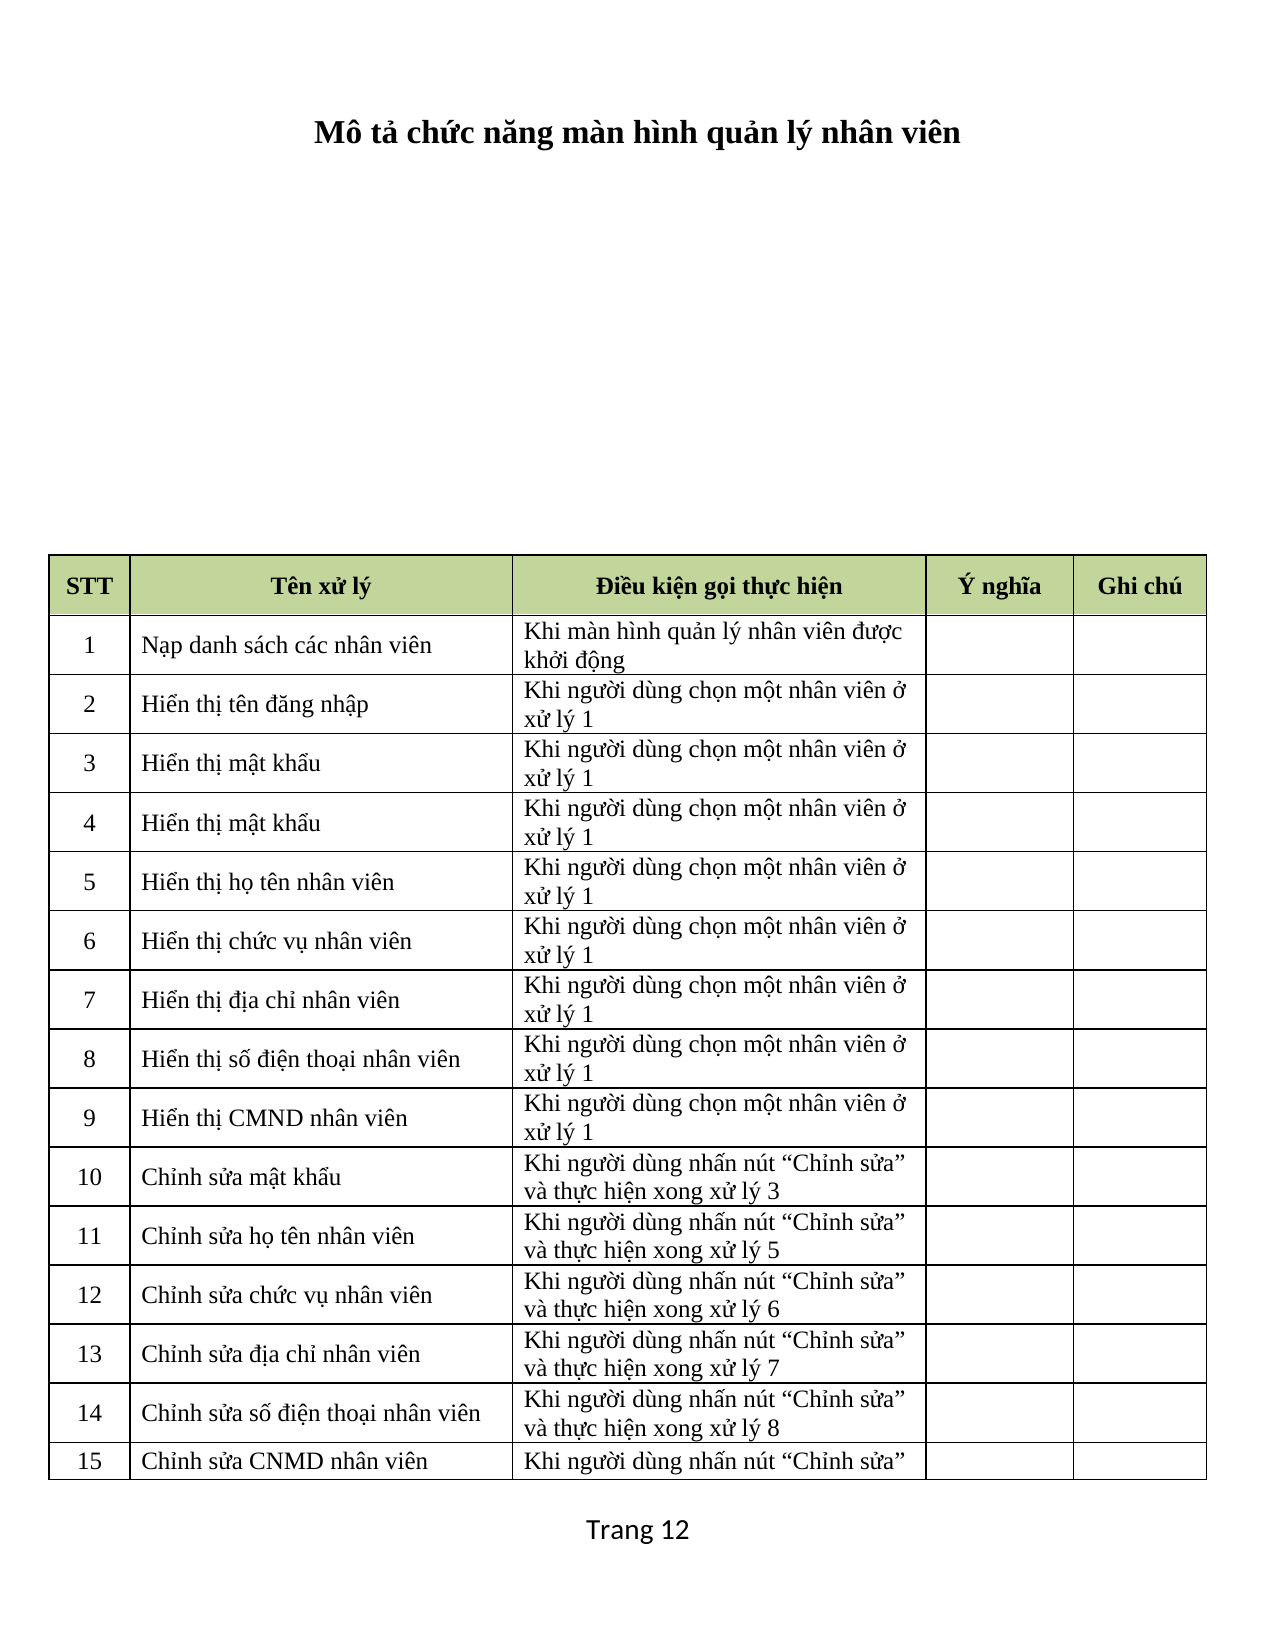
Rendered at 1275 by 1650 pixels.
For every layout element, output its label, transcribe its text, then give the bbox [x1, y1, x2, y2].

table_cell Khi người dùng chọn một nhân viên ở xử lý 1 [513, 1089, 925, 1146]
table_cell Hiển thị mật khẩu [131, 793, 512, 851]
table_cell Khi người dùng chọn một nhân viên ở xử lý 1 [513, 852, 925, 910]
table_cell [927, 1266, 1073, 1323]
table_cell 2 [50, 675, 129, 733]
text Mô tả chức năng màn hình quản lý nhân viên [150, 112, 1125, 151]
table_cell Chỉnh sửa mật khẩu [131, 1148, 512, 1205]
table_cell Hiển thị số điện thoại nhân viên [131, 1030, 512, 1087]
table_cell [927, 1443, 1073, 1479]
table_cell [1074, 793, 1206, 851]
table_cell [927, 971, 1073, 1028]
table_cell Khi người dùng chọn một nhân viên ở xử lý 1 [513, 734, 925, 792]
table_cell Hiển thị tên đăng nhập [131, 675, 512, 733]
table_header Ghi chú [1074, 556, 1206, 614]
table_cell 8 [50, 1030, 129, 1087]
table_cell Khi người dùng nhấn nút “Chỉnh sửa” và thực hiện xong xử lý 3 [513, 1148, 925, 1205]
table_cell [927, 1384, 1073, 1441]
table_cell 11 [50, 1207, 129, 1264]
table_cell [1074, 911, 1206, 969]
table_cell 15 [50, 1443, 129, 1479]
table_header Tên xử lý [131, 556, 512, 614]
table_cell 5 [50, 852, 129, 910]
table_cell [927, 734, 1073, 792]
table_cell 14 [50, 1384, 129, 1441]
table_cell [927, 911, 1073, 969]
table_cell [927, 1207, 1073, 1264]
table_cell 3 [50, 734, 129, 792]
table_cell Chỉnh sửa họ tên nhân viên [131, 1207, 512, 1264]
table_cell [1074, 1089, 1206, 1146]
table_header Điều kiện gọi thực hiện [513, 556, 925, 614]
table_cell Hiển thị CMND nhân viên [131, 1089, 512, 1146]
table_cell 10 [50, 1148, 129, 1205]
table_cell [927, 616, 1073, 673]
table_cell [1074, 971, 1206, 1028]
table_cell Khi người dùng chọn một nhân viên ở xử lý 1 [513, 911, 925, 969]
table_cell [927, 1325, 1073, 1382]
table_header STT [50, 556, 129, 614]
table_cell [1074, 1325, 1206, 1382]
table_cell 6 [50, 911, 129, 969]
table_cell [1074, 1443, 1206, 1479]
table_cell [1074, 616, 1206, 673]
table_cell 7 [50, 971, 129, 1028]
table_cell Khi người dùng nhấn nút “Chỉnh sửa” và thực hiện xong xử lý 8 [513, 1384, 925, 1441]
table_cell 9 [50, 1089, 129, 1146]
table_cell 4 [50, 793, 129, 851]
table_cell [927, 793, 1073, 851]
table_cell 13 [50, 1325, 129, 1382]
table_cell Hiển thị họ tên nhân viên [131, 852, 512, 910]
table_cell Khi người dùng chọn một nhân viên ở xử lý 1 [513, 1030, 925, 1087]
table_cell [927, 852, 1073, 910]
table_cell [1074, 1266, 1206, 1323]
table_cell Chỉnh sửa số điện thoại nhân viên [131, 1384, 512, 1441]
table_cell Nạp danh sách các nhân viên [131, 616, 512, 673]
table_cell Hiển thị địa chỉ nhân viên [131, 971, 512, 1028]
table_cell [1074, 675, 1206, 733]
table_cell [1074, 852, 1206, 910]
table_cell Khi người dùng chọn một nhân viên ở xử lý 1 [513, 675, 925, 733]
table_cell Khi người dùng nhấn nút “Chỉnh sửa” và thực hiện xong xử lý 6 [513, 1266, 925, 1323]
table_cell [1074, 1148, 1206, 1205]
table_cell Chỉnh sửa chức vụ nhân viên [131, 1266, 512, 1323]
table_cell [1074, 1207, 1206, 1264]
table_cell [927, 1030, 1073, 1087]
table_cell [927, 1148, 1073, 1205]
table_cell Khi người dùng chọn một nhân viên ở xử lý 1 [513, 971, 925, 1028]
table_cell [1074, 1030, 1206, 1087]
table_cell Khi người dùng nhấn nút “Chỉnh sửa” và thực hiện xong xử lý 7 [513, 1325, 925, 1382]
table_cell Khi màn hình quản lý nhân viên được khởi động [513, 616, 925, 673]
table_cell Khi người dùng nhấn nút “Chỉnh sửa” và thực hiện xong xử lý 5 [513, 1207, 925, 1264]
table_cell 1 [50, 616, 129, 673]
table_cell Chỉnh sửa địa chỉ nhân viên [131, 1325, 512, 1382]
table_cell Hiển thị chức vụ nhân viên [131, 911, 512, 969]
table_cell [1074, 734, 1206, 792]
table_cell 12 [50, 1266, 129, 1323]
table_cell [1074, 1384, 1206, 1441]
table_header Ý nghĩa [927, 556, 1073, 614]
table_cell Hiển thị mật khẩu [131, 734, 512, 792]
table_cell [513, 1443, 925, 1479]
table_cell [927, 1089, 1073, 1146]
table_cell Khi người dùng chọn một nhân viên ở xử lý 1 [513, 793, 925, 851]
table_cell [131, 1443, 512, 1479]
table_cell [927, 675, 1073, 733]
